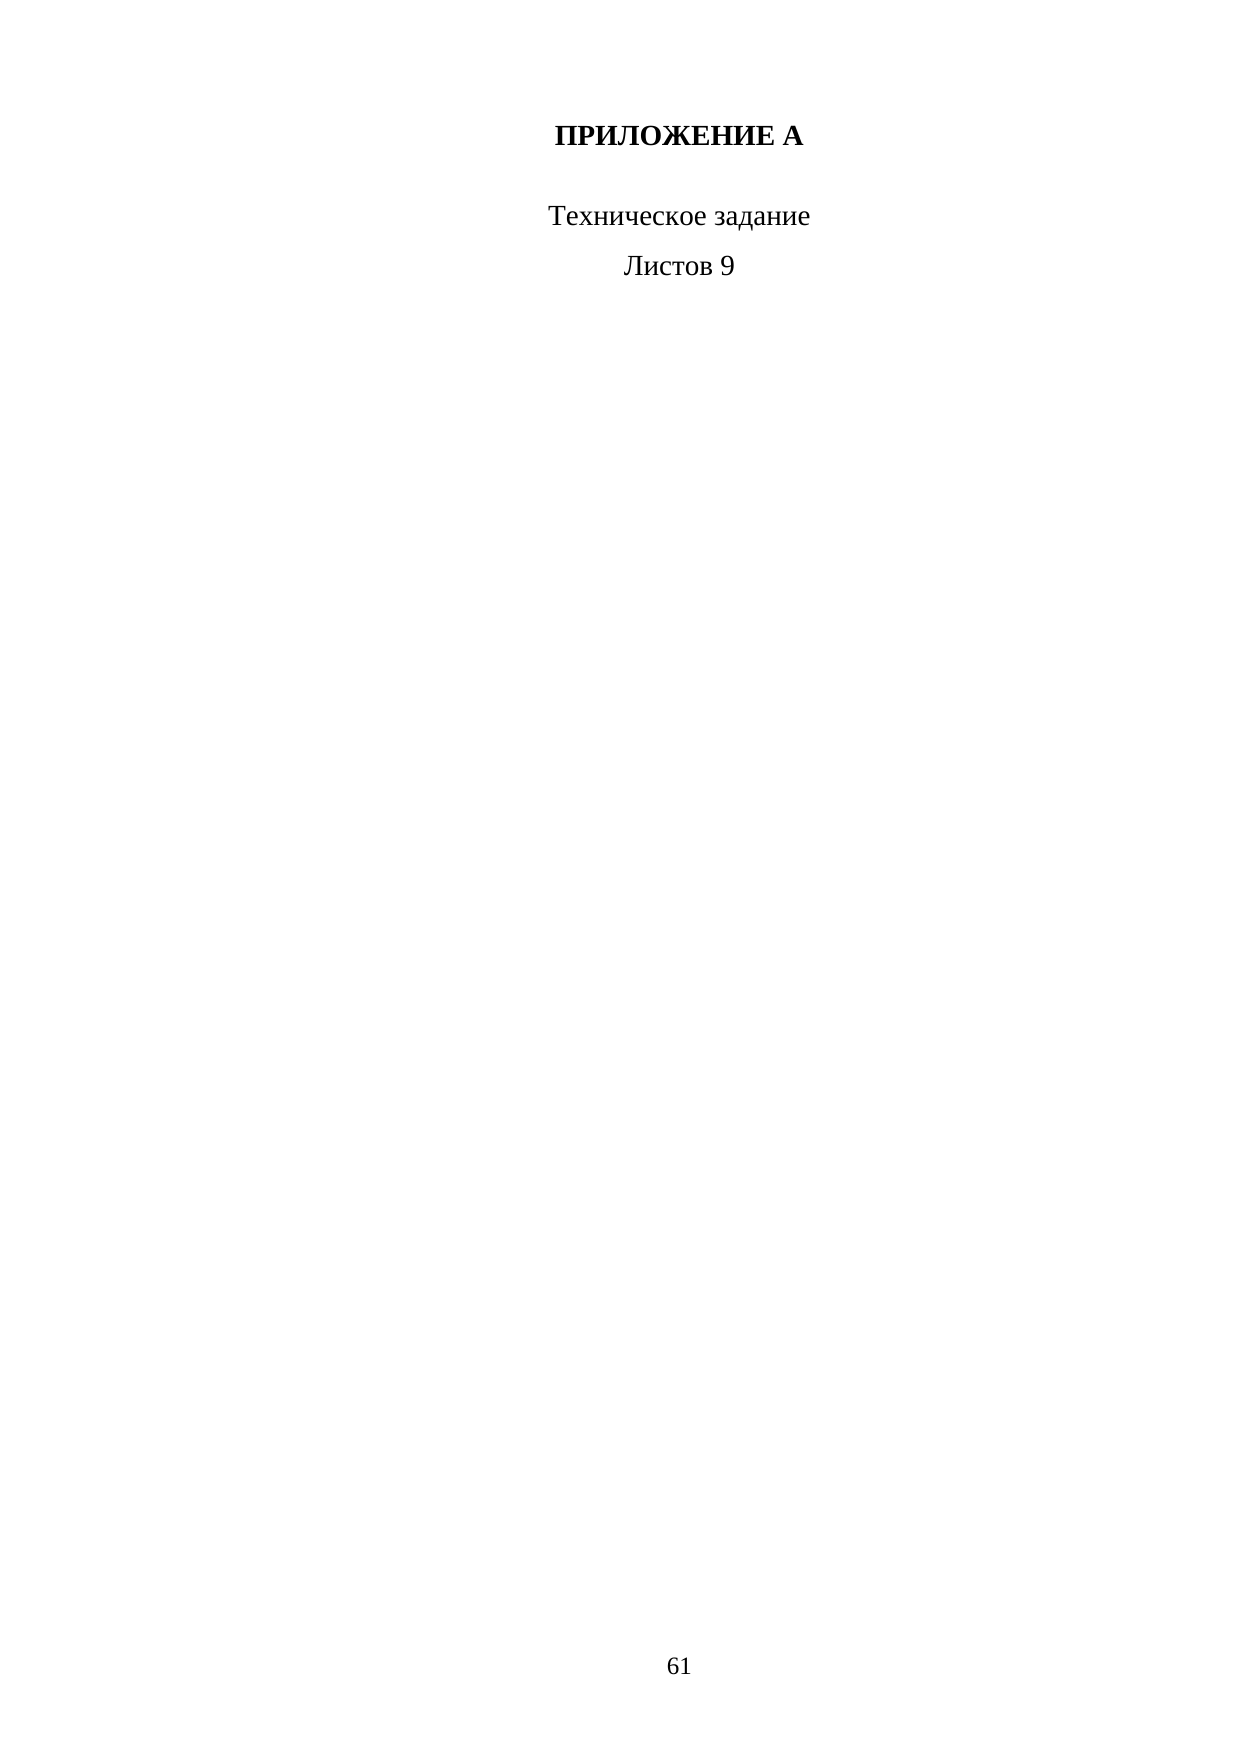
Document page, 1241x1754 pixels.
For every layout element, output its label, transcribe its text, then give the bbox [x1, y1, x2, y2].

text Листов 9 [177, 248, 1181, 281]
text ПРИЛОЖЕНИЕ А [177, 118, 1181, 152]
text Техническое задание [177, 198, 1181, 231]
